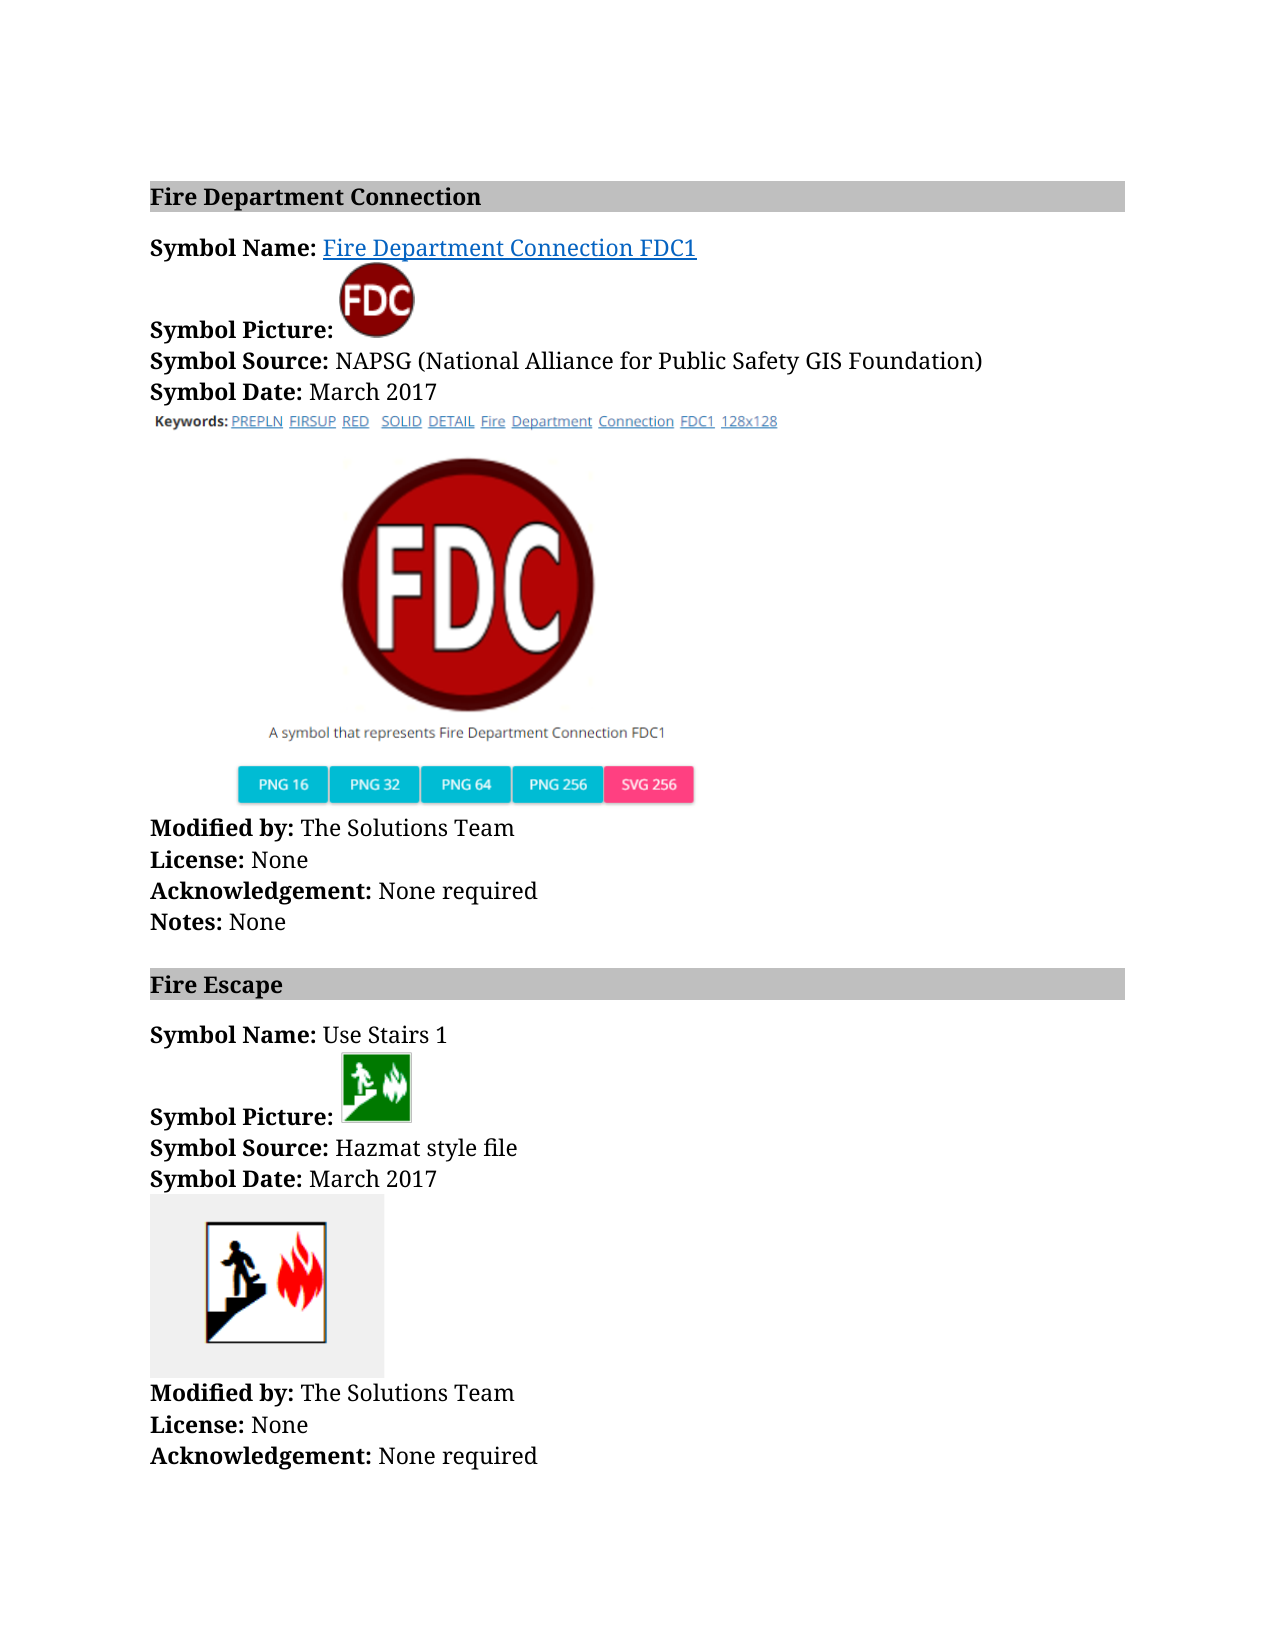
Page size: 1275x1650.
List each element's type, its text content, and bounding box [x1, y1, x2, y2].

text Acknowledgement: None required [150, 875, 1125, 906]
text Symbol Picture: [150, 263, 1125, 345]
text Fire Department Connection [150, 181, 1125, 212]
text Symbol Date: March 2017 [150, 1163, 1125, 1194]
text Symbol Source: Hazmat style file [150, 1132, 1125, 1163]
text License: None [150, 843, 1125, 875]
text Symbol Date: March 2017 [150, 376, 1125, 407]
text Acknowledgement: None required [150, 1440, 1125, 1471]
text Modified by: The Solutions Team [150, 1377, 1125, 1409]
picture [339, 262, 415, 338]
text Fire Escape [150, 968, 1125, 1000]
text Symbol Name: Fire Department Connection FDC1 [150, 232, 1125, 263]
text Modified by: The Solutions Team [150, 812, 1125, 843]
text Symbol Name: Use Stairs 1 [150, 1019, 1125, 1050]
text License: None [150, 1409, 1125, 1440]
picture [339, 1050, 415, 1126]
picture [150, 1194, 385, 1378]
text Symbol Source: NAPSG (National Alliance for Public Safety GIS Foundation) [150, 345, 1125, 376]
text Symbol Picture: [150, 1050, 1125, 1132]
text Notes: None [150, 906, 1125, 937]
picture [150, 407, 783, 813]
